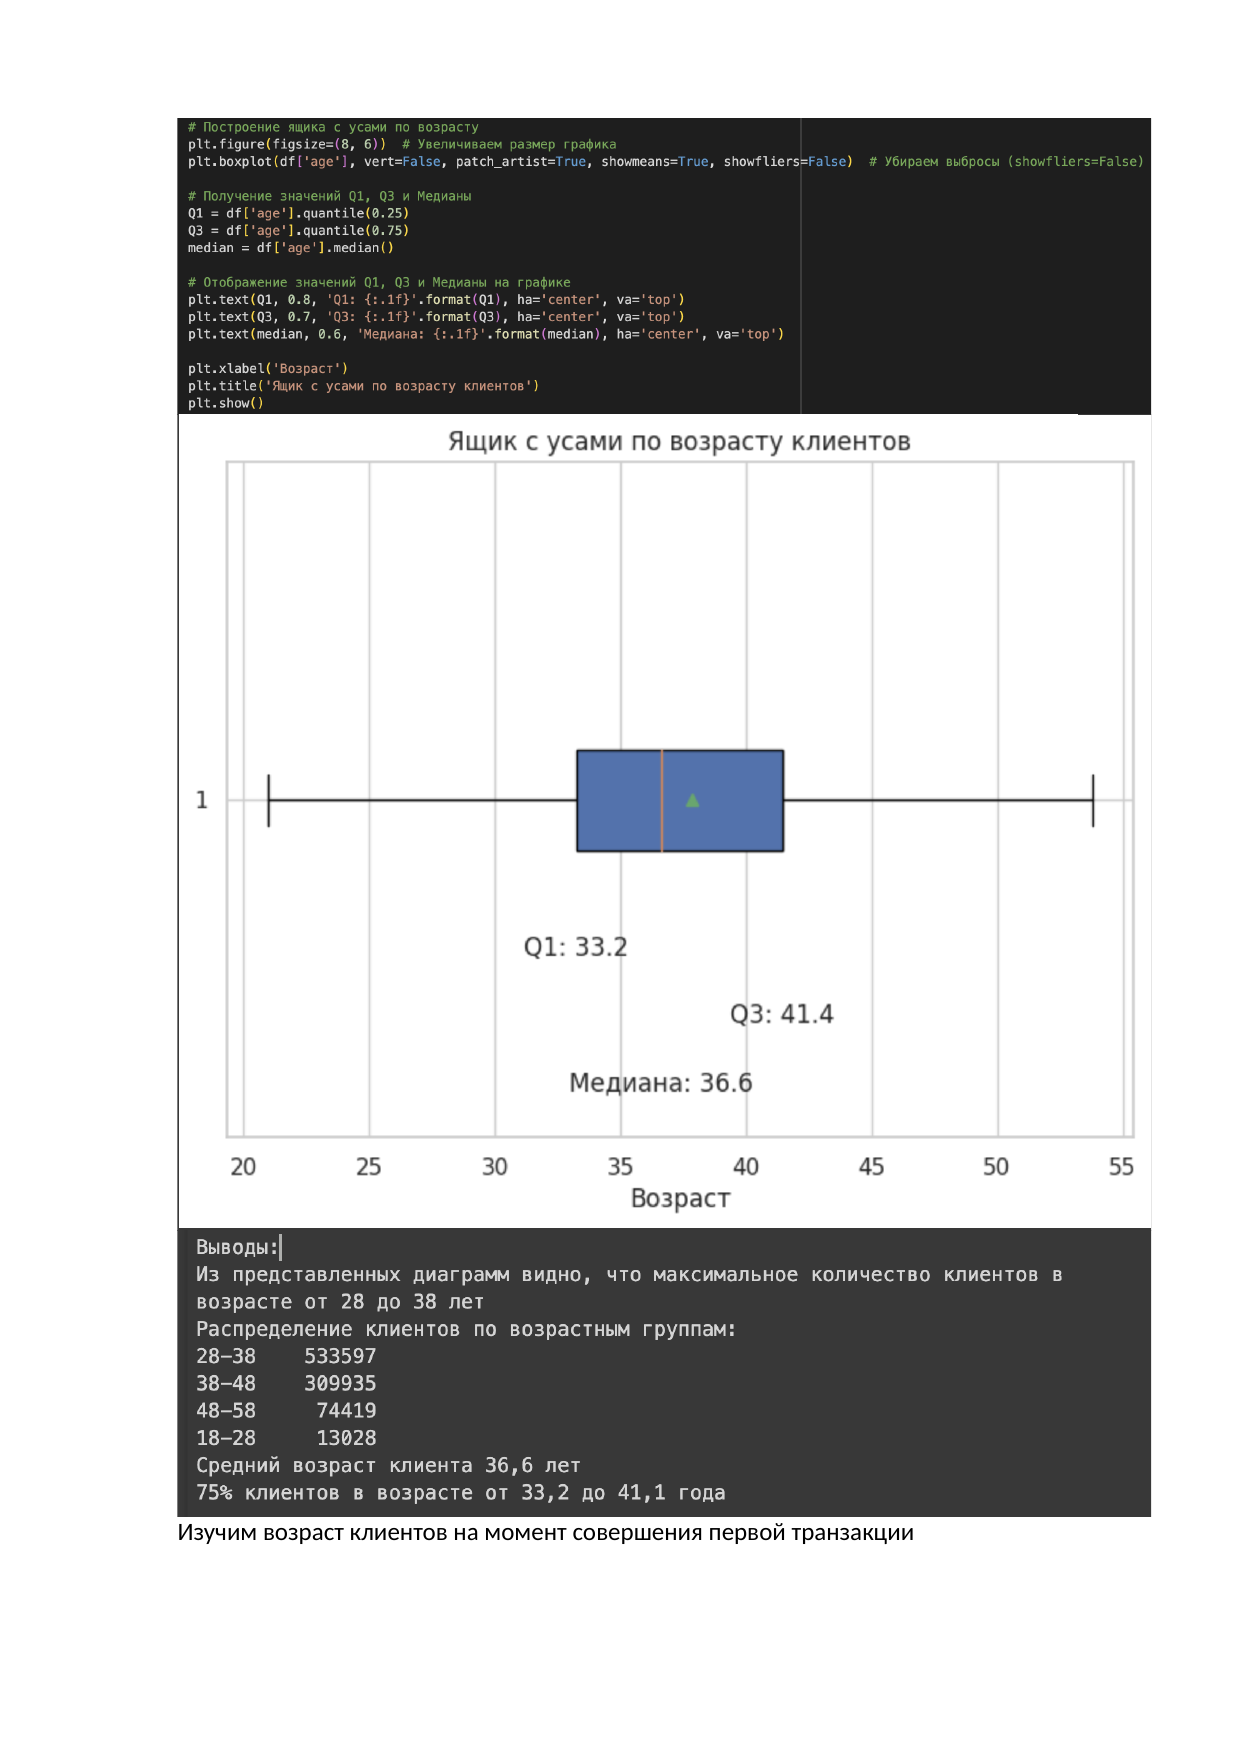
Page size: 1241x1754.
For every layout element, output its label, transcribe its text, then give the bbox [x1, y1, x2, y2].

text Изучим возраст клиентов на момент совершения первой транзакции [177, 1517, 1152, 1547]
picture [177, 118, 1152, 1517]
